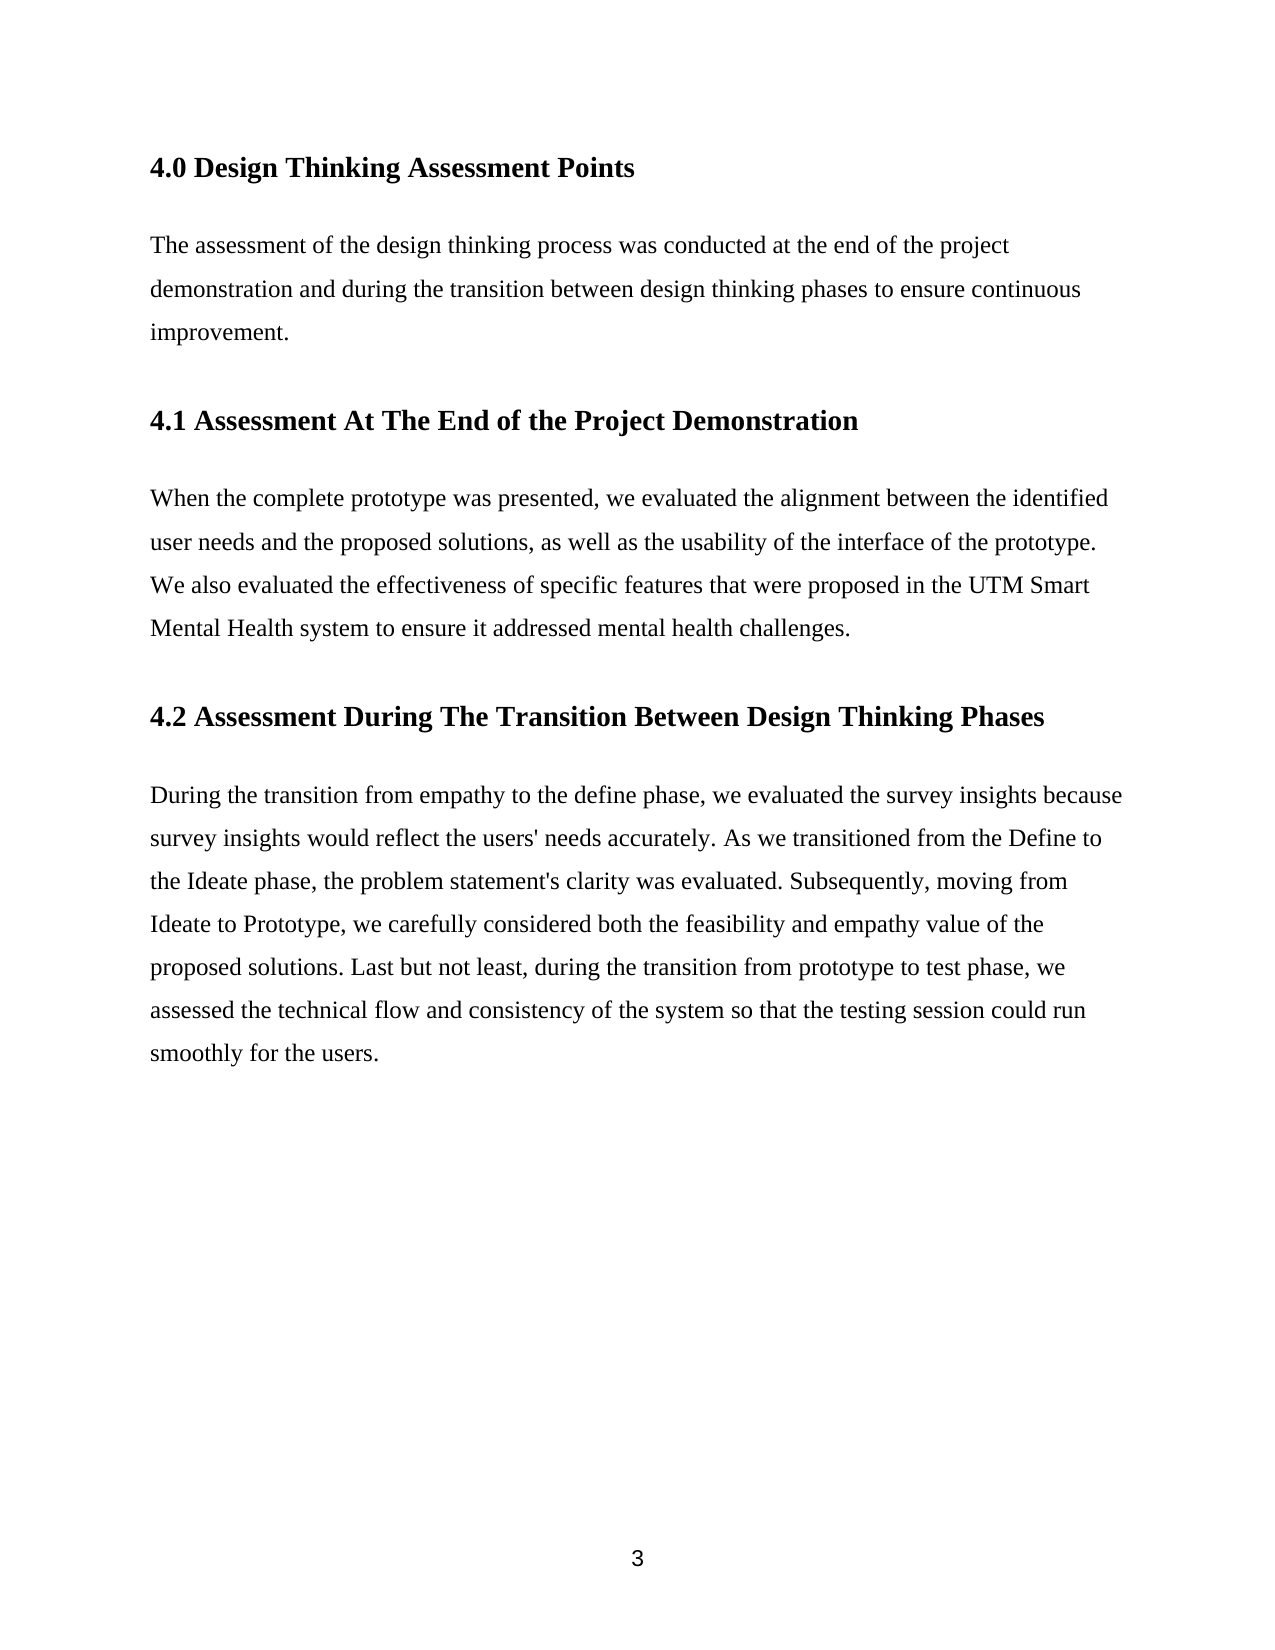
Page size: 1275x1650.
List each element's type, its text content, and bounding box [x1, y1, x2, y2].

text During the transition from empathy to the define phase, we evaluated the survey insights because survey insights would reflect the users' needs accurately. As we transitioned from the Define to the Ideate phase, the problem statement's clarity was evaluated. Subsequently, moving from Ideate to Prototype, we carefully considered both the feasibility and empathy value of the proposed solutions. Last but not least, during the transition from prototype to test phase, we assessed the technical flow and consistency of the system so that the testing session could run smoothly for the users. [150, 780, 1125, 1067]
text The assessment of the design thinking process was conducted at the end of the project demonstration and during the transition between design thinking phases to ensure continuous improvement. [150, 231, 1125, 346]
subtitle 4.2 Assessment During The Transition Between Design Thinking Phases [150, 699, 1125, 733]
text When the complete prototype was presented, we evaluated the alignment between the identified user needs and the proposed solutions, as well as the usability of the interface of the prototype. We also evaluated the effectiveness of specific features that were proposed in the UTM Smart Mental Health system to ensure it addressed mental health challenges. [150, 483, 1125, 642]
subtitle 4.0 Design Thinking Assessment Points [150, 150, 1125, 183]
subtitle 4.1 Assessment At The End of the Project Demonstration [150, 403, 1125, 437]
